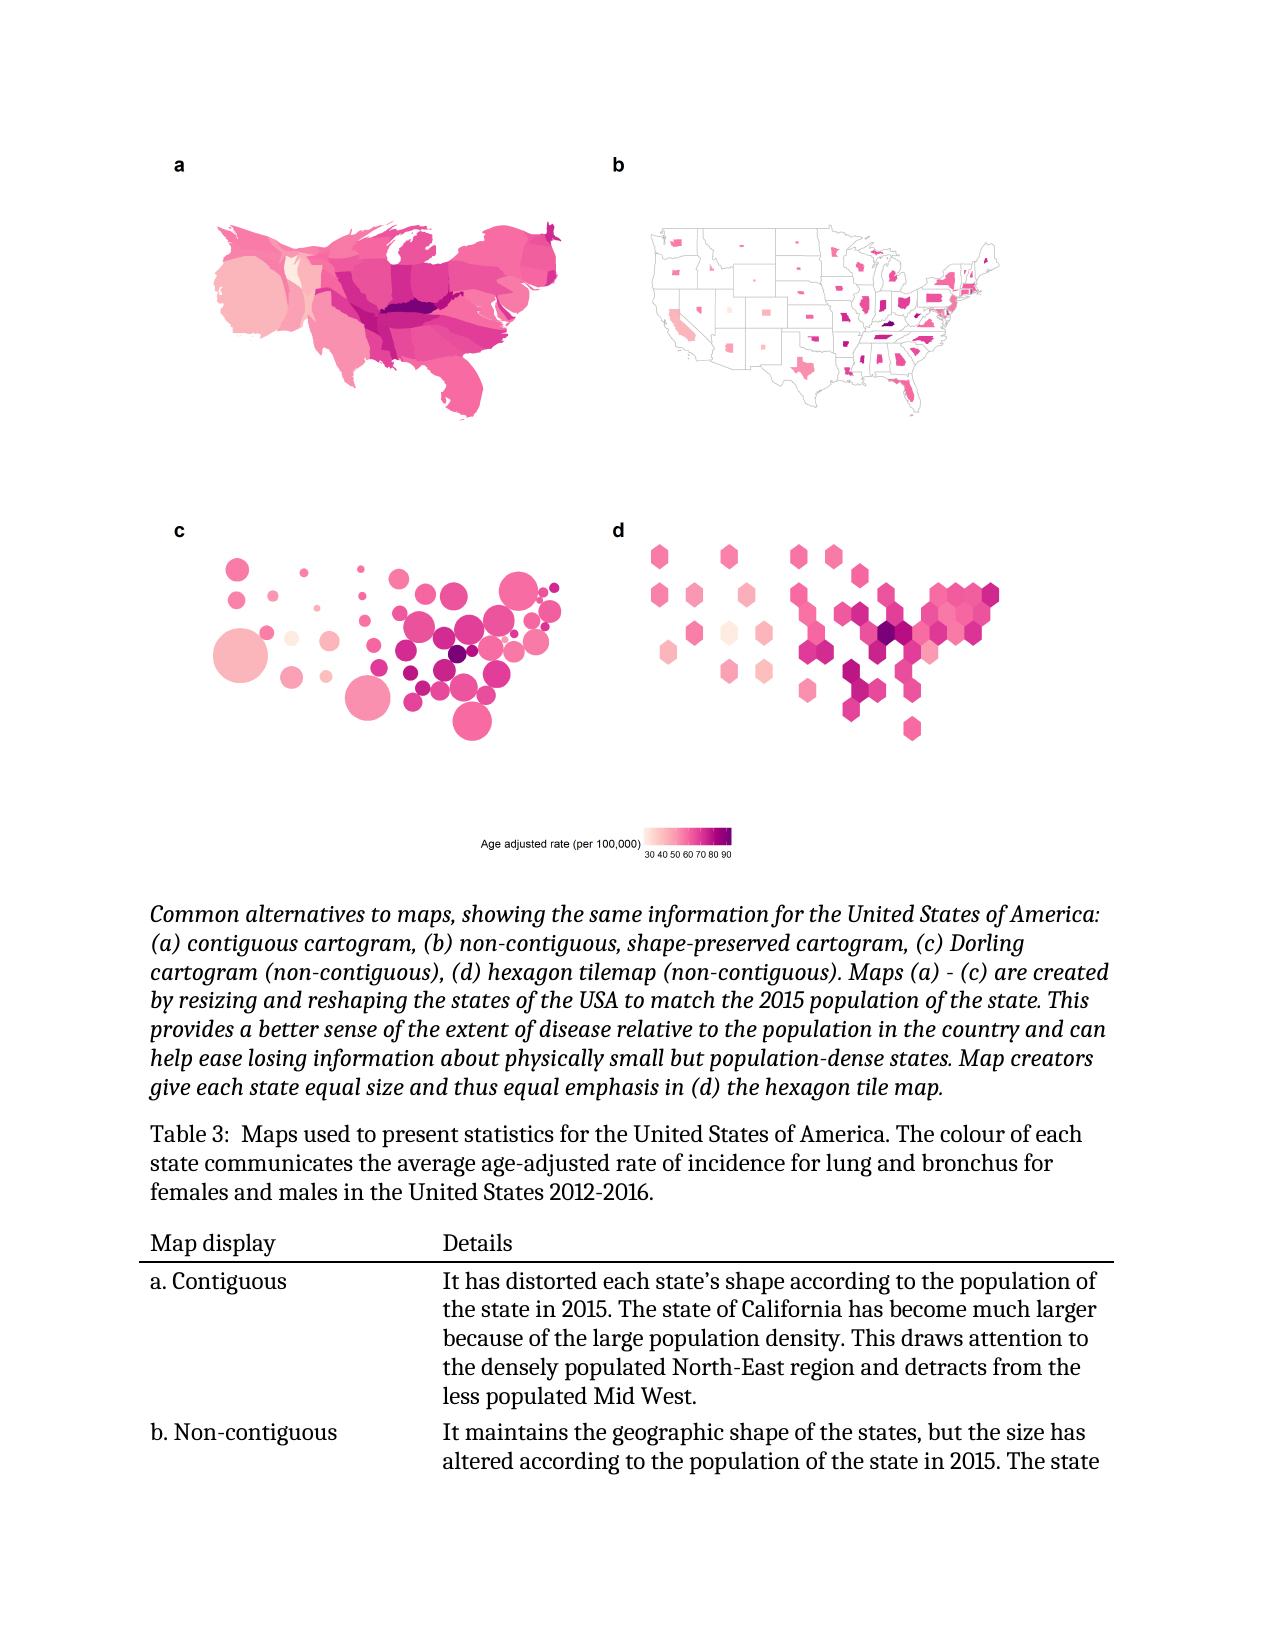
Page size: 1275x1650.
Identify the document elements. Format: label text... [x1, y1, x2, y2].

text Common alternatives to maps, showing the same information for the United States of America: (a) contiguous cartogram, (b) non-contiguous, shape-preserved cartogram, (c) Dorling cartogram (non-contiguous), (d) hexagon tilemap (non-contiguous). Maps (a) - (c) are created by resizing and reshaping the states of the USA to match the 2015 population of the state. This provides a better sense of the extent of disease relative to the population in the country and can help ease losing information about physically small but population-dense states. Map creators give each state equal size and thus equal emphasis in (d) the hexagon tile map. [150, 900, 1125, 1101]
table_header Map display [139, 1225, 431, 1261]
picture [168, 150, 1044, 880]
text Table 3: Maps used to present statistics for the United States of America. The colour of each state communicates the average age-adjusted rate of incidence for lung and bronchus for females and males in the United States 2012-2016. [150, 1120, 1125, 1206]
table_cell a. Contiguous [139, 1263, 431, 1414]
table_cell b. Non-contiguous [139, 1414, 431, 1475]
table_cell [431, 1414, 1114, 1475]
table_header Details [431, 1225, 1114, 1261]
table_cell It has distorted each state’s shape according to the population of the state in 2015. The state of California has become much larger because of the large population density. This draws attention to the densely populated North-East region and detracts from the less populated Mid West. [431, 1263, 1114, 1414]
